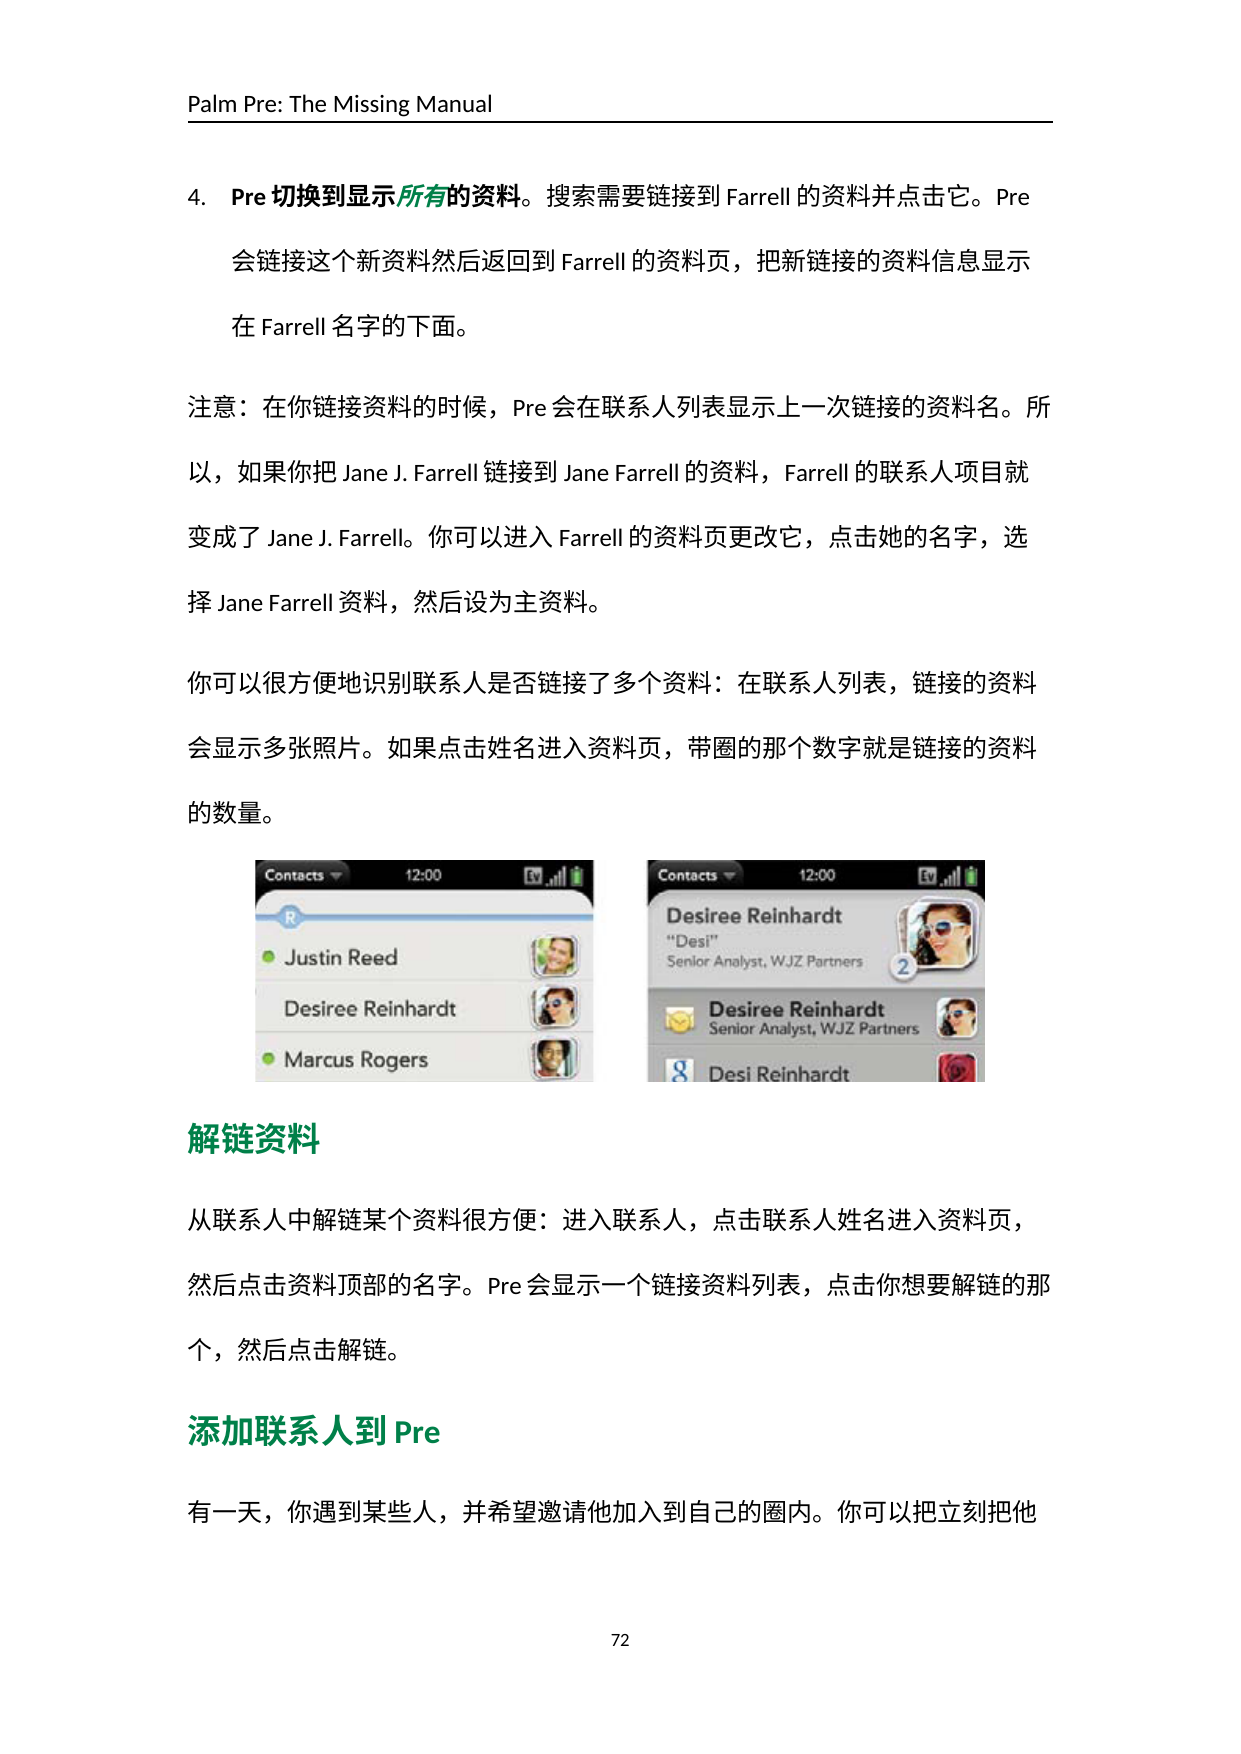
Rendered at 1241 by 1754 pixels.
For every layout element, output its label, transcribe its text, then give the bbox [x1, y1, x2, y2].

text 添加联系人到Pre [187, 1397, 1053, 1462]
text 你可以很方便地识别联系人是否链接了多个资料：在联系人列表，链接的资料会显示多张照片。如果点击姓名进入资料页，带圈的那个数字就是链接的资料的数量。 [187, 649, 1053, 844]
text 解链资料 [187, 1104, 1053, 1169]
text 注意：在你链接资料的时候，Pre会在联系人列表显示上一次链接的资料名。所以，如果你把Jane J. Farrell链接到Jane Farrell的资料，Farrell的联系人项目就变成了Jane J. Farrell。你可以进入Farrell的资料页更改它，点击她的名字，选择Jane Farrell资料，然后设为主资料。 [187, 373, 1053, 633]
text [187, 1478, 1053, 1543]
list Pre切换到显示所有的资料。搜索需要链接到Farrell的资料并点击它。Pre会链接这个新资料然后返回到Farrell的资料页，把新链接的资料信息显示在Farrell名字的下面。 [187, 162, 1053, 357]
text 从联系人中解链某个资料很方便：进入联系人，点击联系人姓名进入资料页，然后点击资料顶部的名字。Pre会显示一个链接资料列表，点击你想要解链的那个，然后点击解链。 [187, 1186, 1053, 1381]
